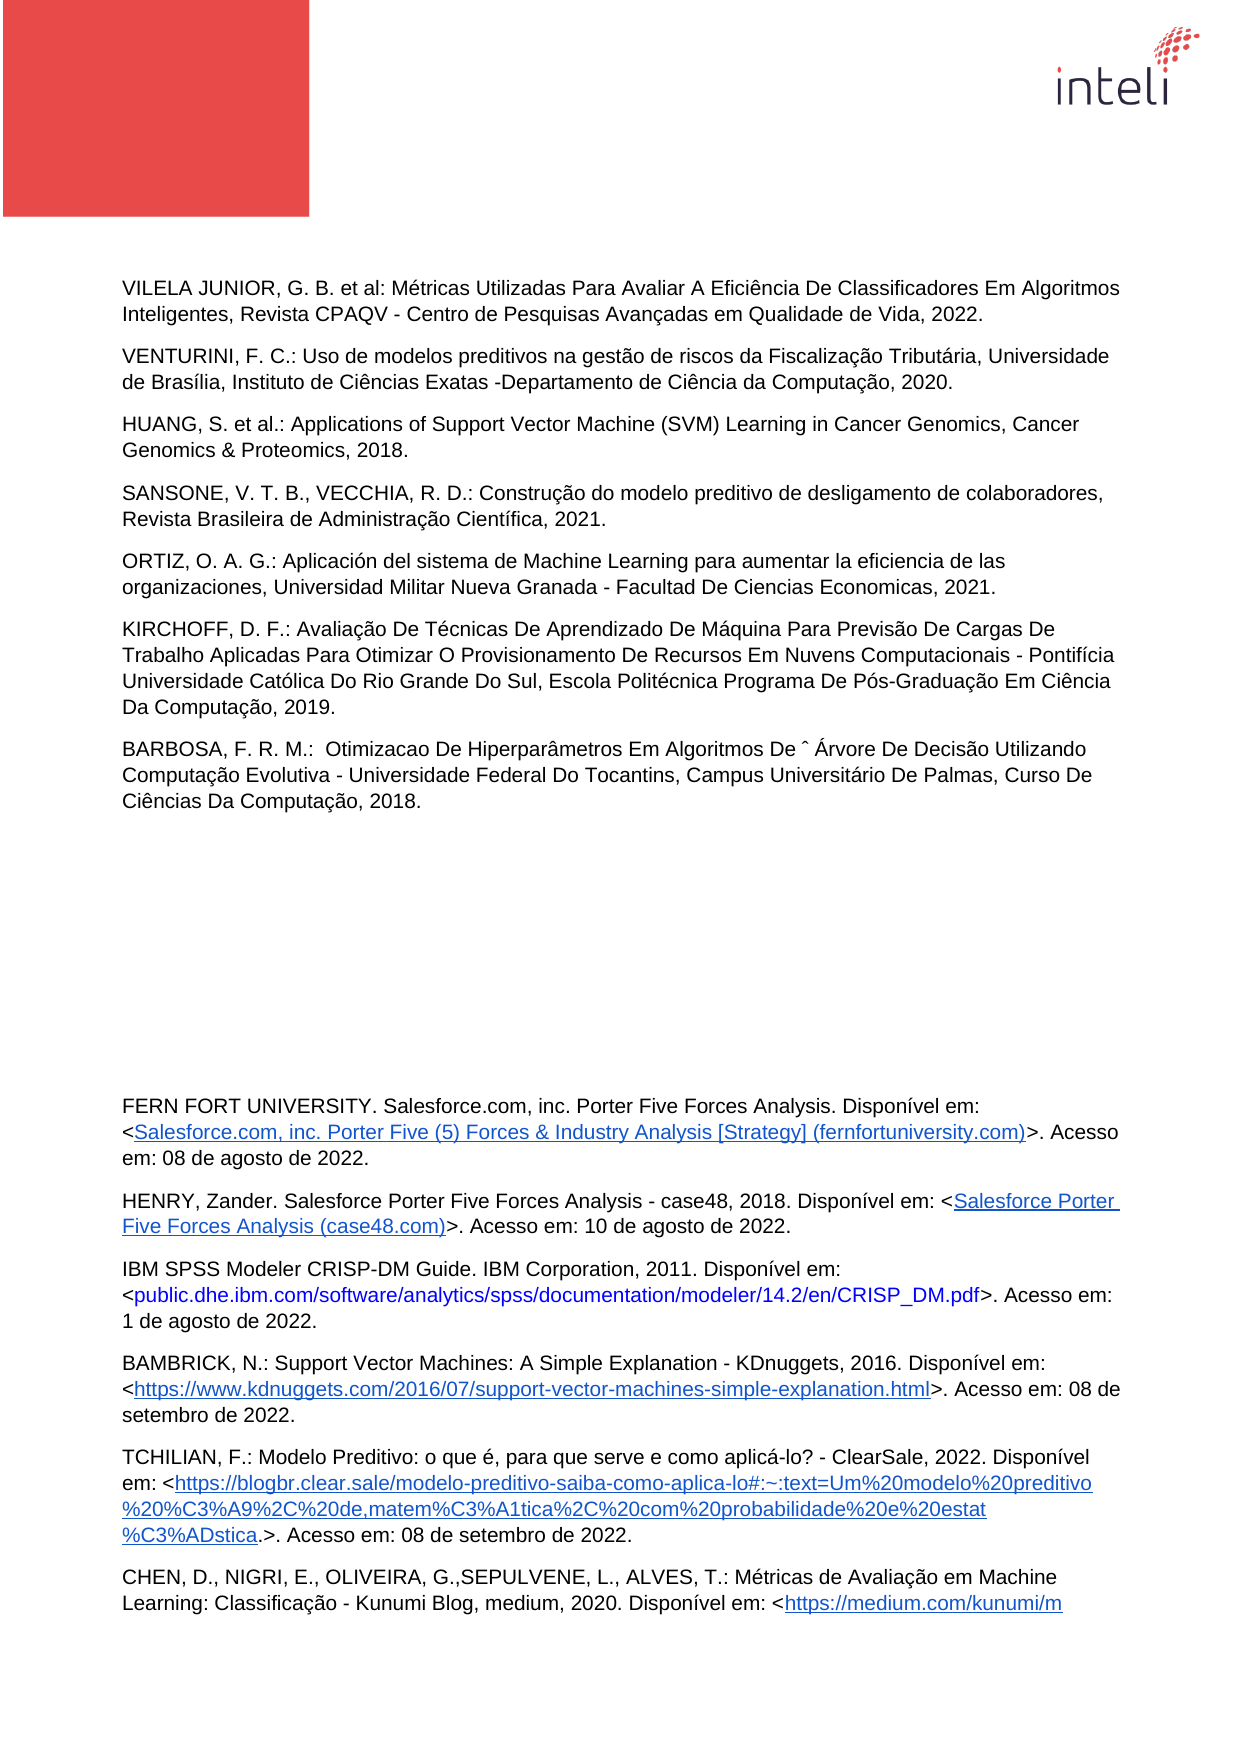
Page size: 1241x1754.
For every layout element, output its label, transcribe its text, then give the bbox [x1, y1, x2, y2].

text VENTURINI, F. C.: Uso de modelos preditivos na gestão de riscos da Fiscalização Tributária, Universidade de Brasília, Instituto de Ciências Exatas -Departamento de Ciência da Computação, 2020. [122, 344, 1122, 394]
picture [3, 0, 310, 217]
text SANSONE, V. T. B., VECCHIA, R. D.: Construção do modelo preditivo de desligamento de colaboradores, Revista Brasileira de Administração Científica, 2021. [122, 481, 1122, 530]
text BARBOSA, F. R. M.: Otimizacao De Hiperparâmetros Em Algoritmos De ˆ Árvore De Decisão Utilizando Computação Evolutiva - Universidade Federal Do Tocantins, Campus Universitário De Palmas, Curso De Ciências Da Computação, 2018. [122, 737, 1122, 813]
text VILELA JUNIOR, G. B. et al: Métricas Utilizadas Para Avaliar A Eficiência De Classificadores Em Algoritmos Inteligentes, Revista CPAQV - Centro de Pesquisas Avançadas em Qualidade de Vida, 2022. [122, 276, 1122, 325]
picture [1057, 27, 1200, 105]
text HUANG, S. et al.: Applications of Support Vector Machine (SVM) Learning in Cancer Genomics, Cancer Genomics & Proteomics, 2018. [122, 412, 1122, 462]
text FERN FORT UNIVERSITY. Salesforce.com, inc. Porter Five Forces Analysis. Disponível em: <Salesforce.com, inc. Porter Five (5) Forces & Industry Analysis [Strategy] (fernfortuniversity.com)>. Acesso em: 08 de agosto de 2022. [122, 1094, 1122, 1170]
text TCHILIAN, F.: Modelo Preditivo: o que é, para que serve e como aplicá-lo? - ClearSale, 2022. Disponível em: <https://blogbr.clear.sale/modelo-preditivo-saiba-como-aplica-lo#:~:text=Um%20modelo%20preditivo%20%C3%A9%2C%20de,matem%C3%A1tica%2C%20com%20probabilidade%20e%20estat%C3%ADstica.>. Acesso em: 08 de setembro de 2022. [122, 1445, 1122, 1547]
text KIRCHOFF, D. F.: Avaliação De Técnicas De Aprendizado De Máquina Para Previsão De Cargas De Trabalho Aplicadas Para Otimizar O Provisionamento De Recursos Em Nuvens Computacionais - Pontifícia Universidade Católica Do Rio Grande Do Sul, Escola Politécnica Programa De Pós-Graduação Em Ciência Da Computação, 2019. [122, 617, 1122, 719]
text HENRY, Zander. Salesforce Porter Five Forces Analysis - case48, 2018. Disponível em: <Salesforce Porter Five Forces Analysis (case48.com)>. Acesso em: 10 de agosto de 2022. [122, 1188, 1122, 1238]
text IBM SPSS Modeler CRISP-DM Guide. IBM Corporation, 2011. Disponível em: <public.dhe.ibm.com/software/analytics/spss/documentation/modeler/14.2/en/CRISP_DM.pdf>. Acesso em: 1 de agosto de 2022. [122, 1257, 1122, 1332]
text ORTIZ, O. A. G.: Aplicación del sistema de Machine Learning para aumentar la eficiencia de las organizaciones, Universidad Militar Nueva Granada - Facultad De Ciencias Economicas, 2021. [122, 549, 1122, 599]
text BAMBRICK, N.: Support Vector Machines: A Simple Explanation - KDnuggets, 2016. Disponível em: <https://www.kdnuggets.com/2016/07/support-vector-machines-simple-explanation.html>. Acesso em: 08 de setembro de 2022. [122, 1351, 1122, 1427]
